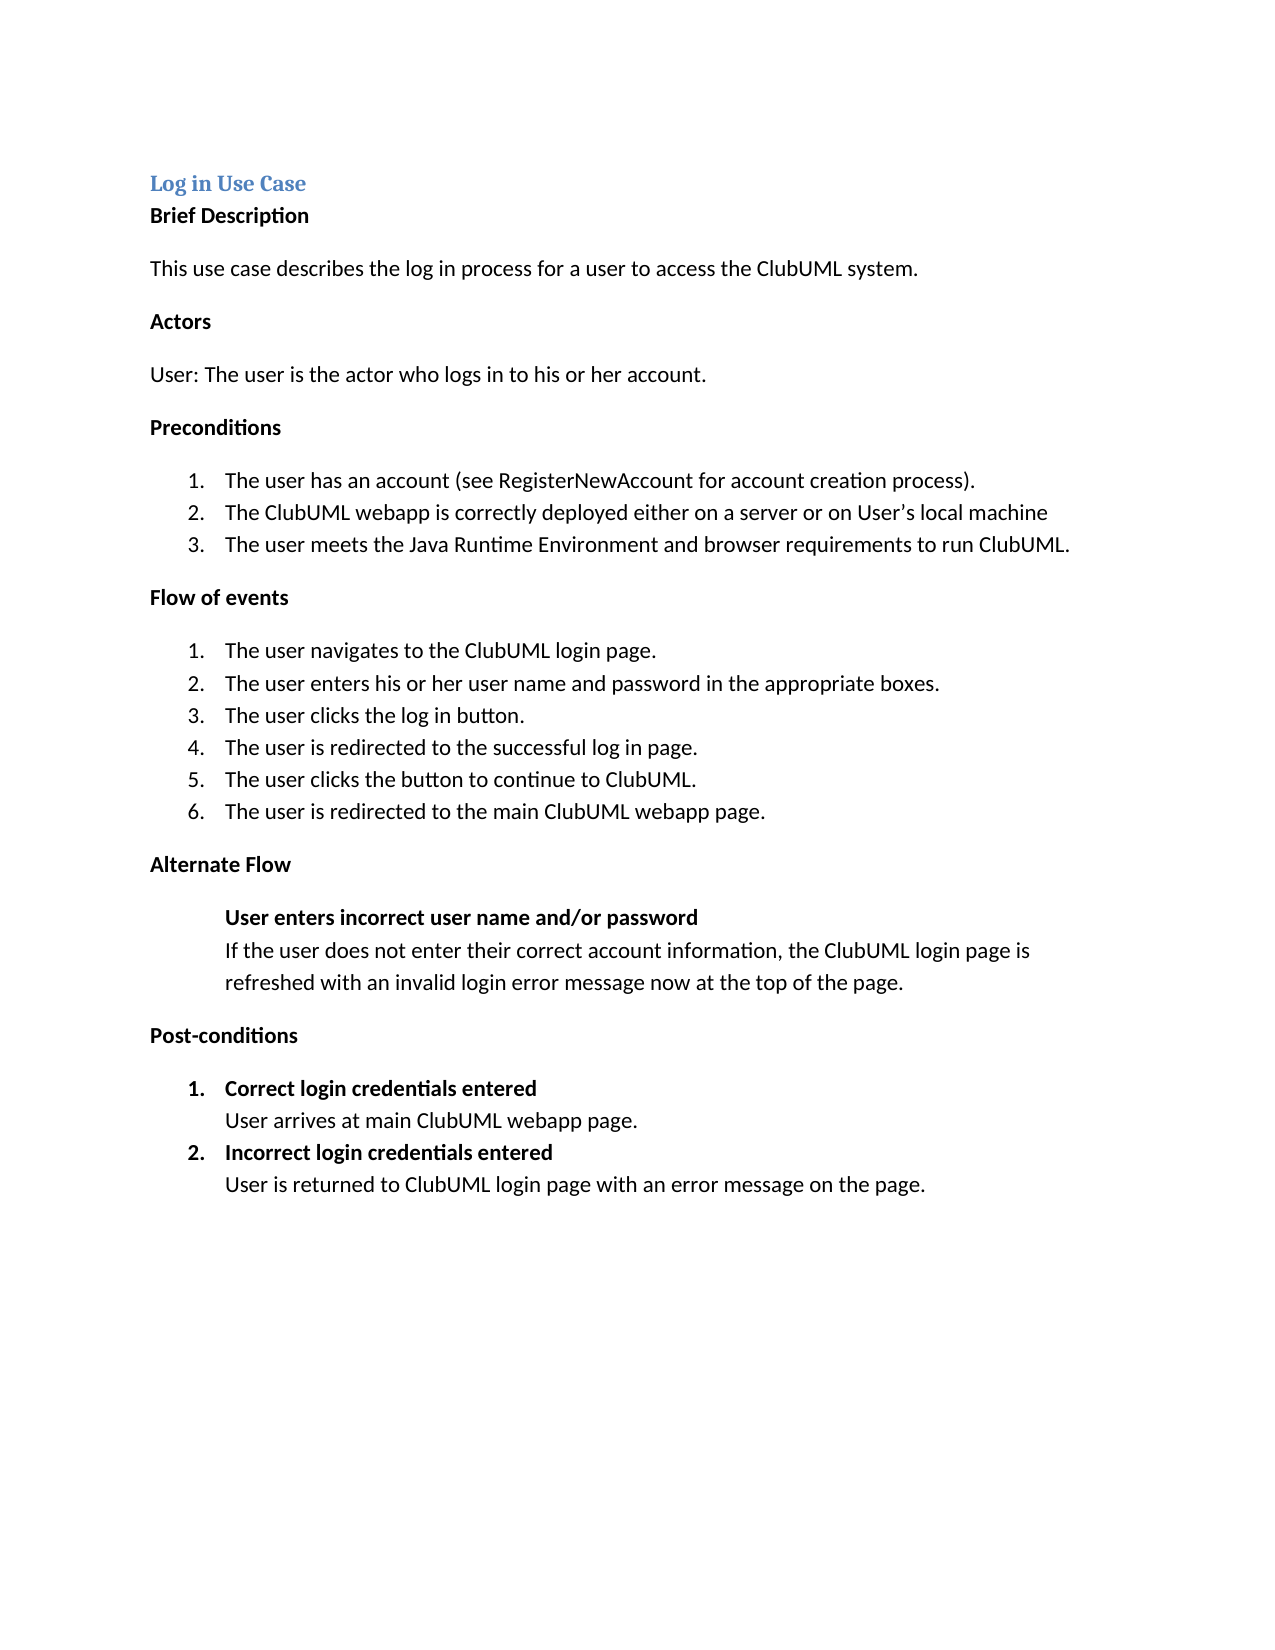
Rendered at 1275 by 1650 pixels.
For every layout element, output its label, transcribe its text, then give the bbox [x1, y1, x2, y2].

list User is returned to ClubUML login page with an error message on the page. [225, 1171, 1125, 1198]
text User: The user is the actor who logs in to his or her account. [150, 360, 1125, 388]
list The ClubUML webapp is correctly deployed either on a server or on User’s local machine [187, 498, 1125, 526]
subtitle Log in Use Case [150, 171, 1125, 197]
text Brief Description [150, 201, 1125, 229]
list User enters incorrect user name and/or password [150, 903, 1125, 932]
text Flow of events [150, 583, 1125, 612]
text Preconditions [150, 413, 1125, 441]
text Post-conditions [150, 1021, 1125, 1049]
list Incorrect login credentials entered [187, 1138, 1125, 1166]
list The user meets the Java Runtime Environment and browser requirements to run ClubUML. [187, 531, 1125, 558]
text Alternate Flow [150, 851, 1125, 878]
list The user is redirected to the successful log in page. [187, 733, 1125, 761]
text This use case describes the log in process for a user to access the ClubUML system. [150, 254, 1125, 282]
list The user has an account (see RegisterNewAccount for account creation process). [187, 466, 1125, 494]
list The user navigates to the ClubUML login page. [187, 637, 1125, 664]
list If the user does not enter their correct account information, the ClubUML login page is refreshed with an invalid login error message now at the top of the page. [225, 936, 1125, 996]
list The user clicks the log in button. [187, 701, 1125, 729]
list The user enters his or her user name and password in the appropriate boxes. [187, 669, 1125, 697]
list User arrives at main ClubUML webapp page. [225, 1106, 1125, 1134]
list Correct login credentials entered [187, 1074, 1125, 1102]
list The user is redirected to the main ClubUML webapp page. [187, 797, 1125, 826]
list The user clicks the button to continue to ClubUML. [187, 765, 1125, 793]
text Actors [150, 307, 1125, 335]
